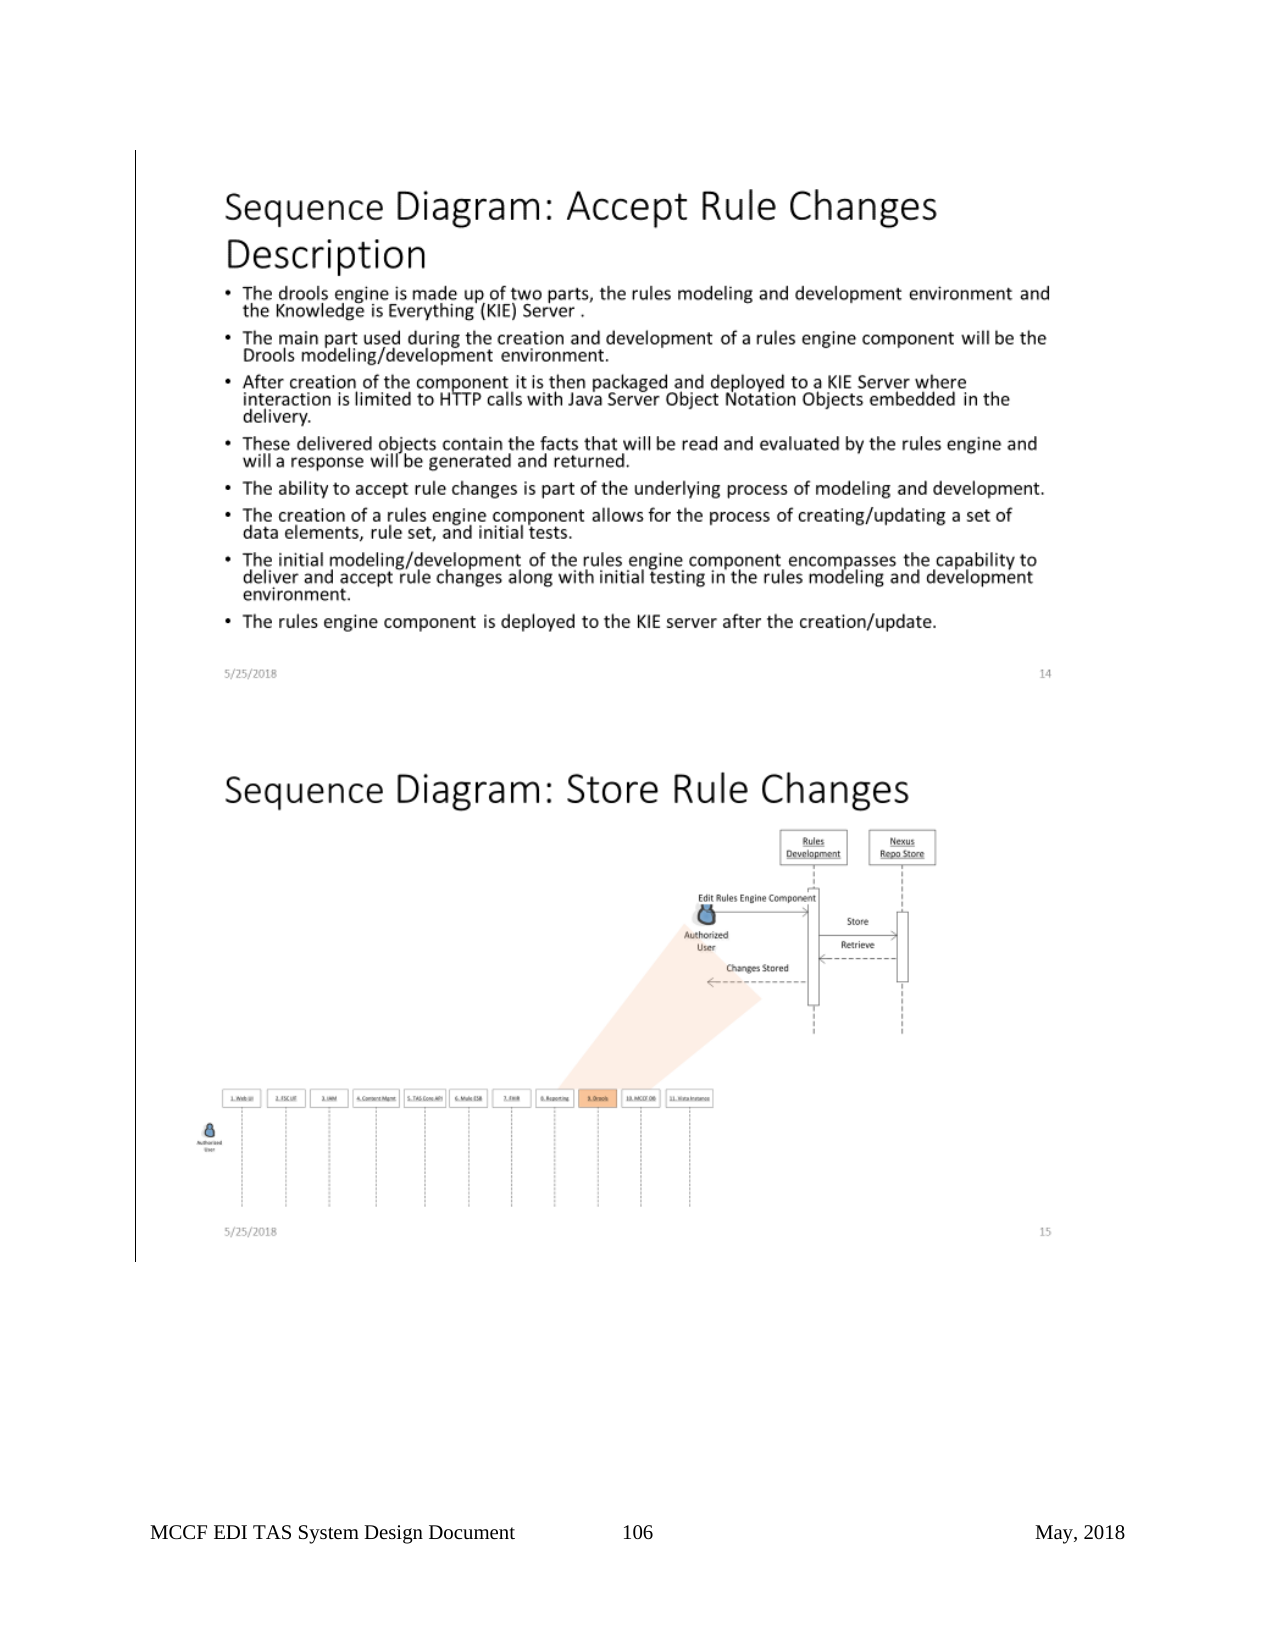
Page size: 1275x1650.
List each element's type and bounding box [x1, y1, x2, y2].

picture [150, 150, 1125, 699]
picture [150, 708, 1125, 1257]
